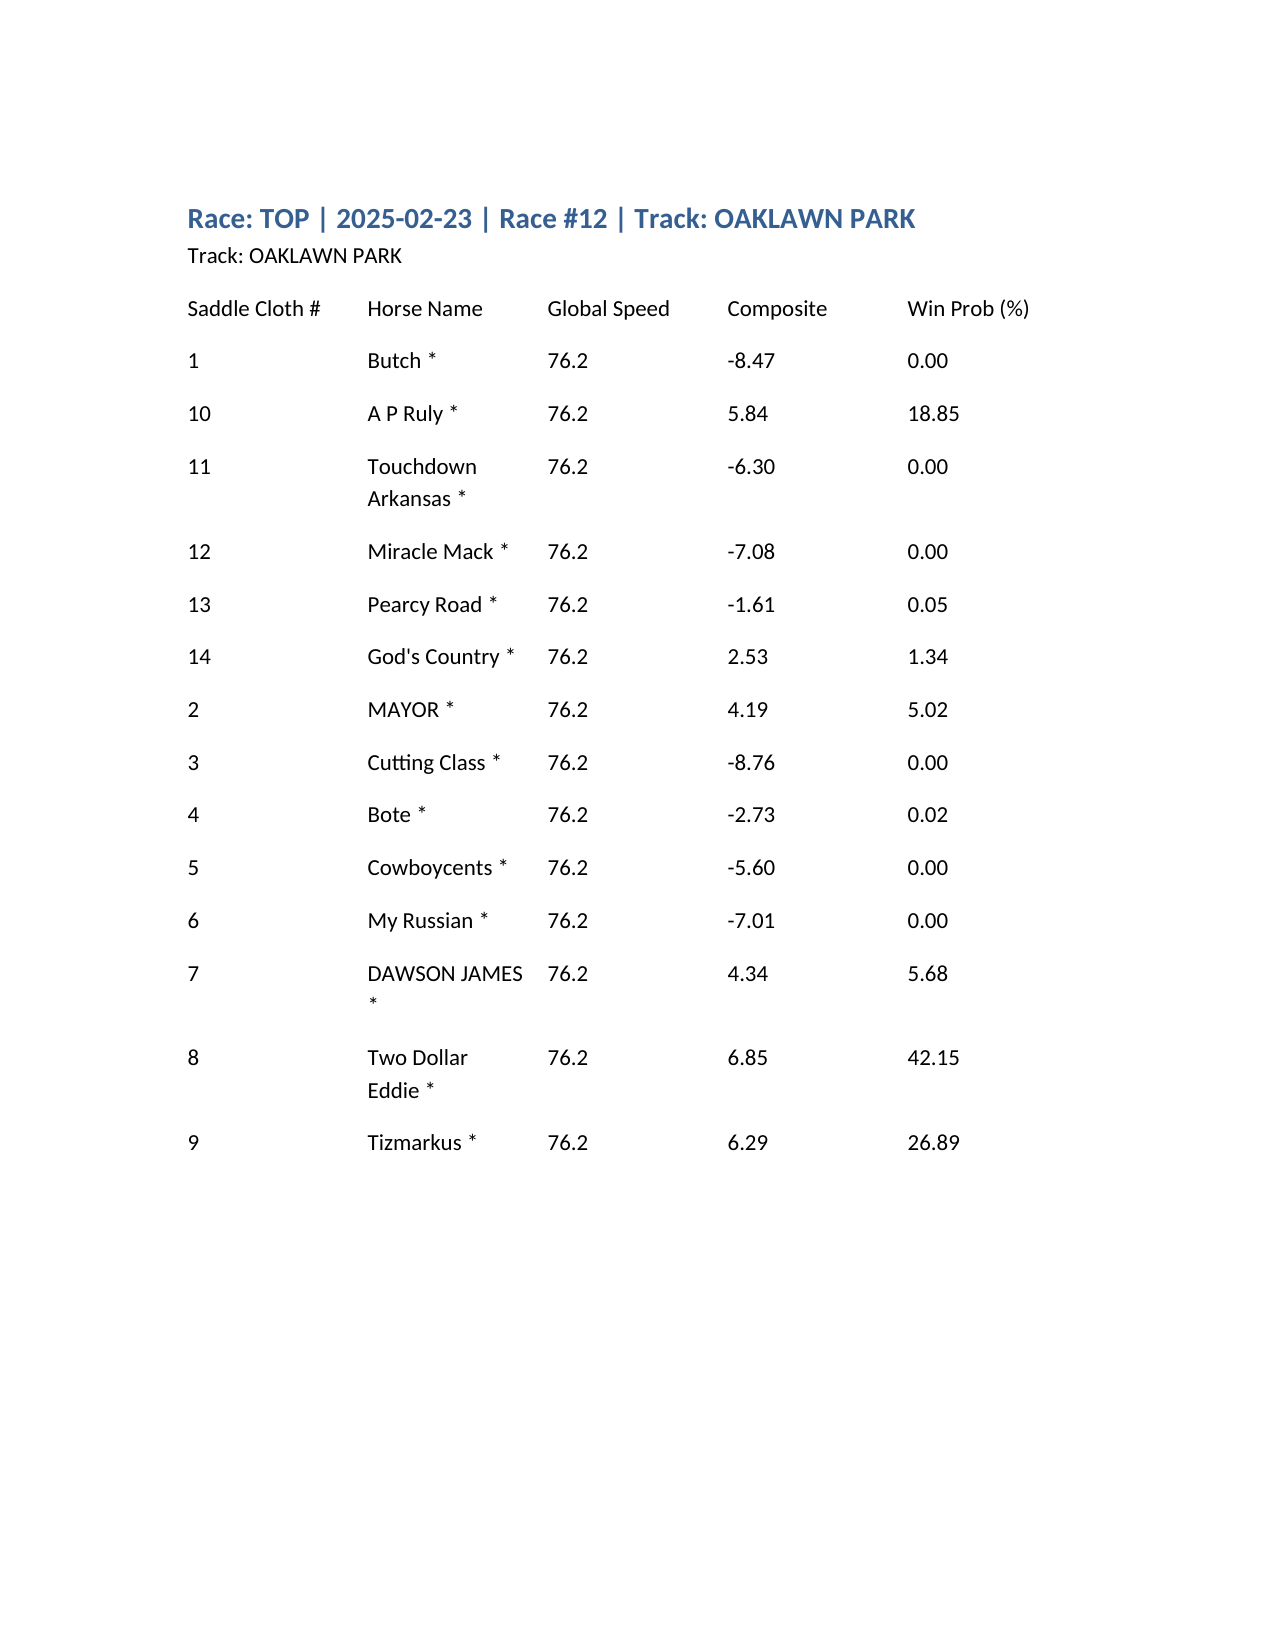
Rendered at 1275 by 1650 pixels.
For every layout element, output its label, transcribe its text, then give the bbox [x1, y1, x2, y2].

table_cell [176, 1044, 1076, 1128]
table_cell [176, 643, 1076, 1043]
subtitle Race: TOP | 2025-02-23 | Race #12 | Track: OAKLAWN PARK [187, 200, 1087, 236]
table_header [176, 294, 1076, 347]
text Track: OAKLAWN PARK [187, 241, 1087, 269]
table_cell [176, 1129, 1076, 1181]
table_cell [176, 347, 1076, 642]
